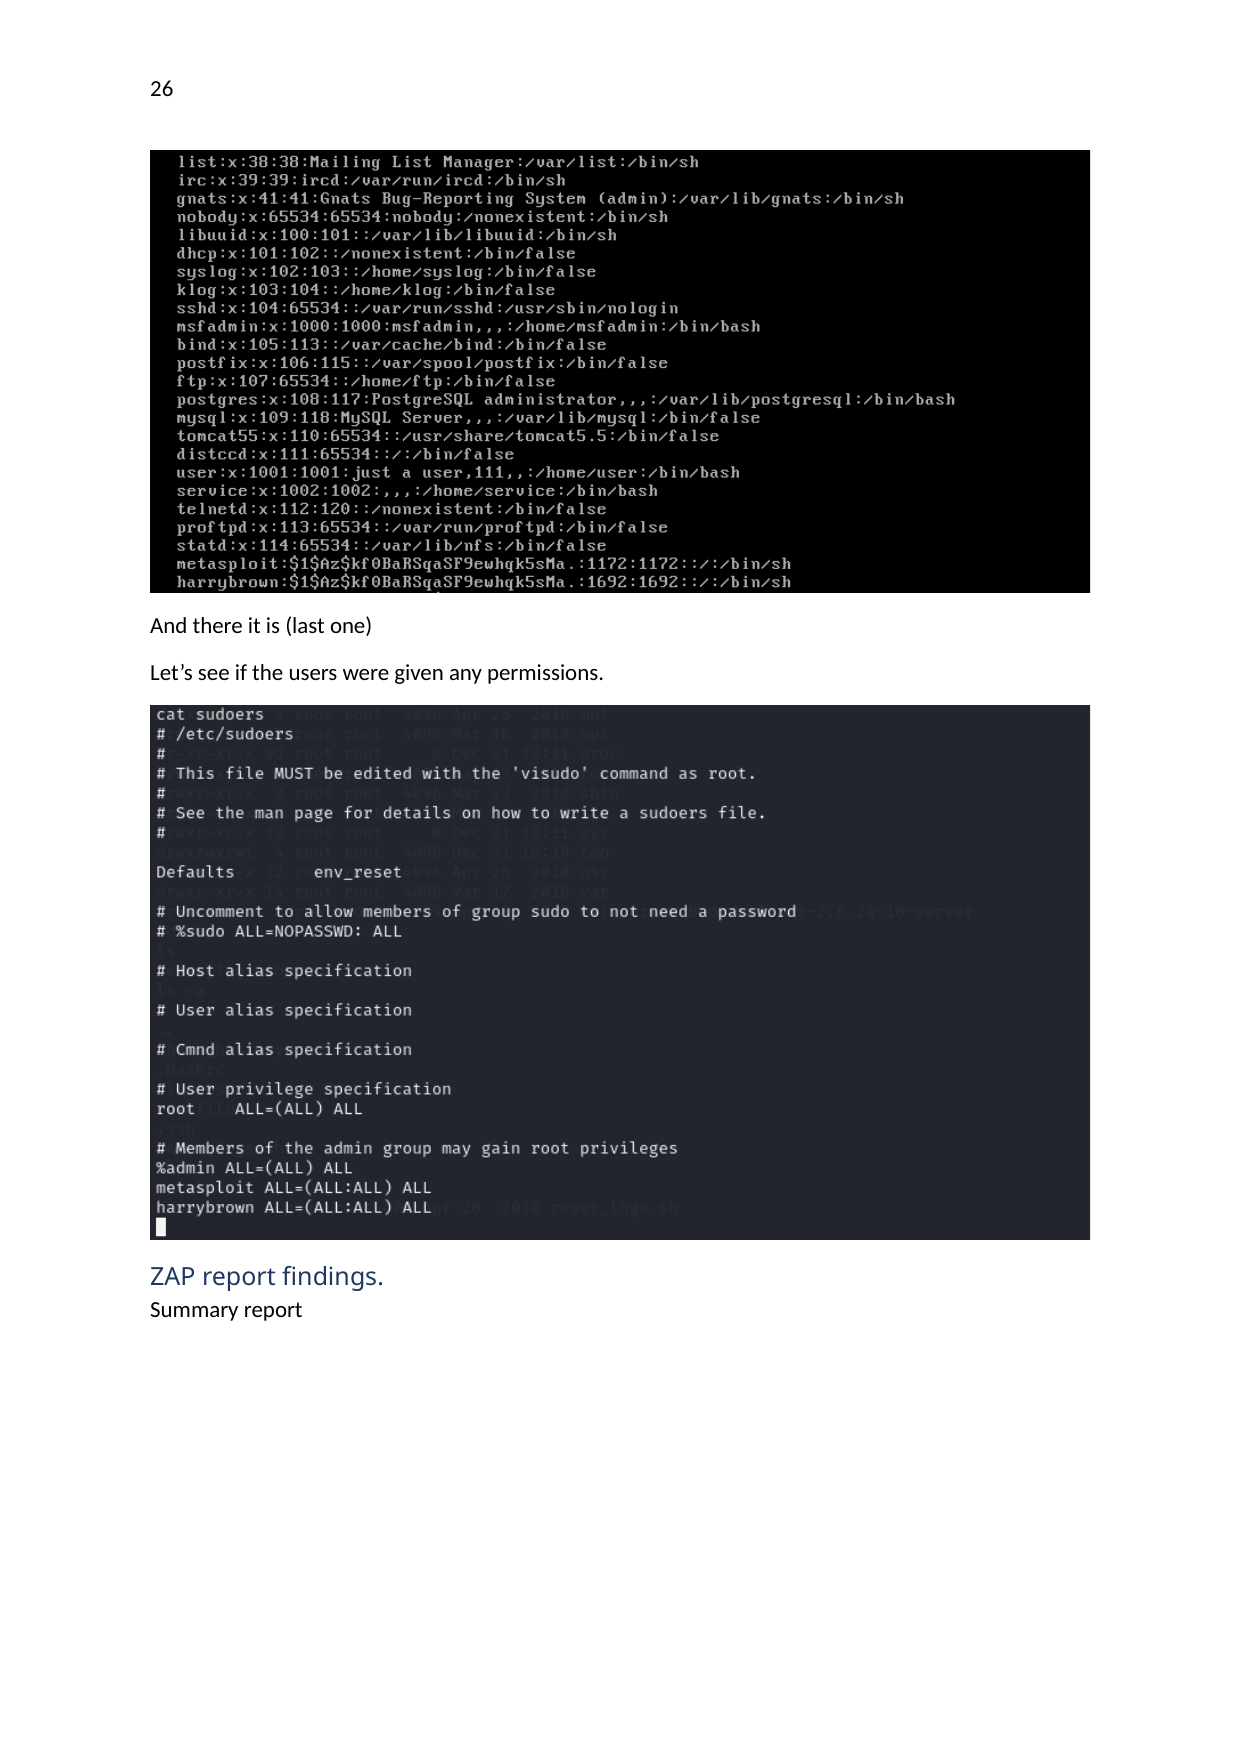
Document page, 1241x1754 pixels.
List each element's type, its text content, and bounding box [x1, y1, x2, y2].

text Let’s see if the users were given any permissions. [150, 658, 1090, 686]
picture [150, 705, 1091, 1240]
text And there it is (last one) [150, 612, 1090, 639]
text Summary report [150, 1295, 1090, 1323]
picture [150, 150, 1091, 593]
subtitle ZAP report findings. [150, 1258, 1090, 1292]
